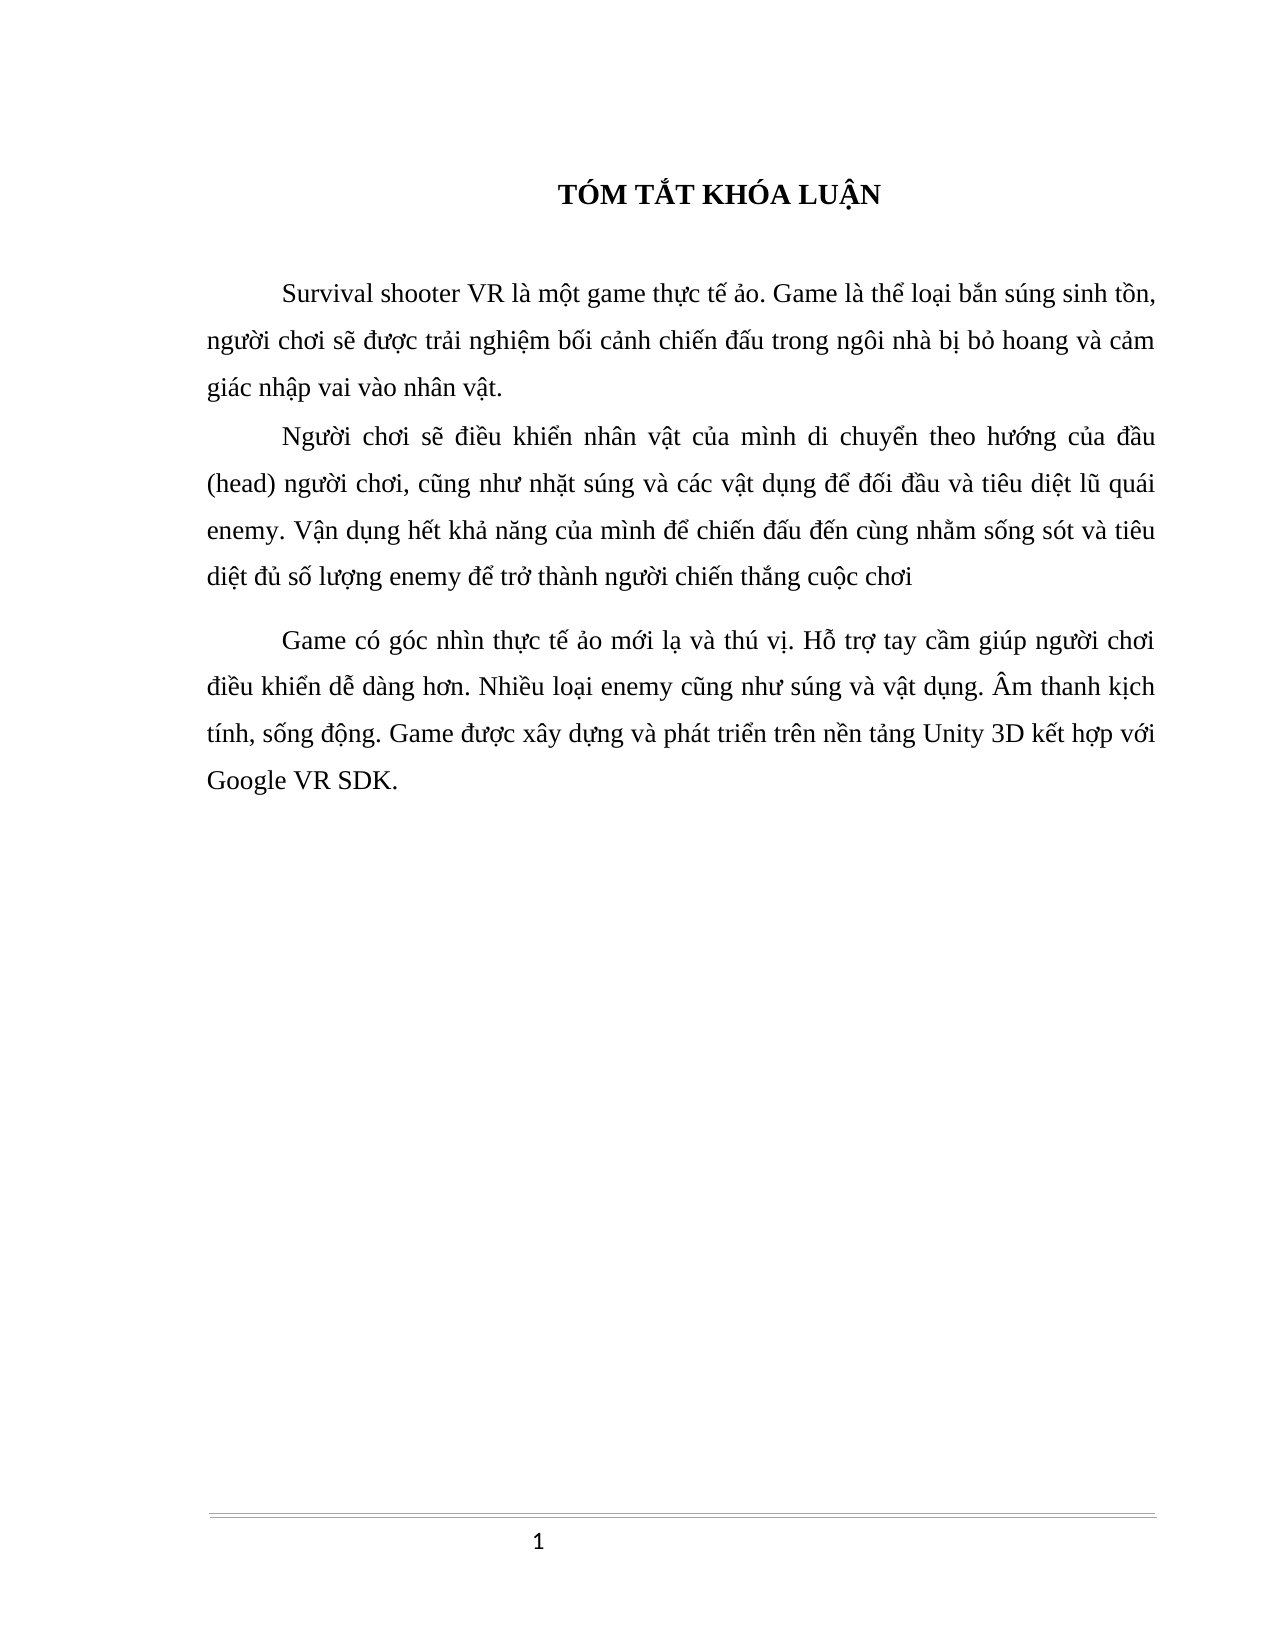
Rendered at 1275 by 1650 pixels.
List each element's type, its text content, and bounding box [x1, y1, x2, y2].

text TÓM TẮT KHÓA LUẬN [207, 177, 1157, 211]
text Survival shooter VR là một game thực tế ảo. Game là thể loại bắn súng sinh tồn, người chơi sẽ được trải nghiệm bối cảnh chiến đấu trong ngôi nhà bị bỏ hoang và cảm giác nhập vai vào nhân vật. [207, 277, 1157, 402]
text Game có góc nhìn thực tế ảo mới lạ và thú vị. Hỗ trợ tay cầm giúp người chơi điều khiển dễ dàng hơn. Nhiều loại enemy cũng như súng và vật dụng. Âm thanh kịch tính, sống động. Game được xây dựng và phát triển trên nền tảng Unity 3D kết hợp với Google VR SDK. [207, 624, 1157, 795]
text Người chơi sẽ điều khiển nhân vật của mình di chuyển theo hướng của đầu (head) người chơi, cũng như nhặt súng và các vật dụng để đối đầu và tiêu diệt lũ quái enemy. Vận dụng hết khả năng của mình để chiến đấu đến cùng nhằm sống sót và tiêu diệt đủ số lượng enemy để trở thành người chiến thắng cuộc chơi [207, 420, 1157, 592]
